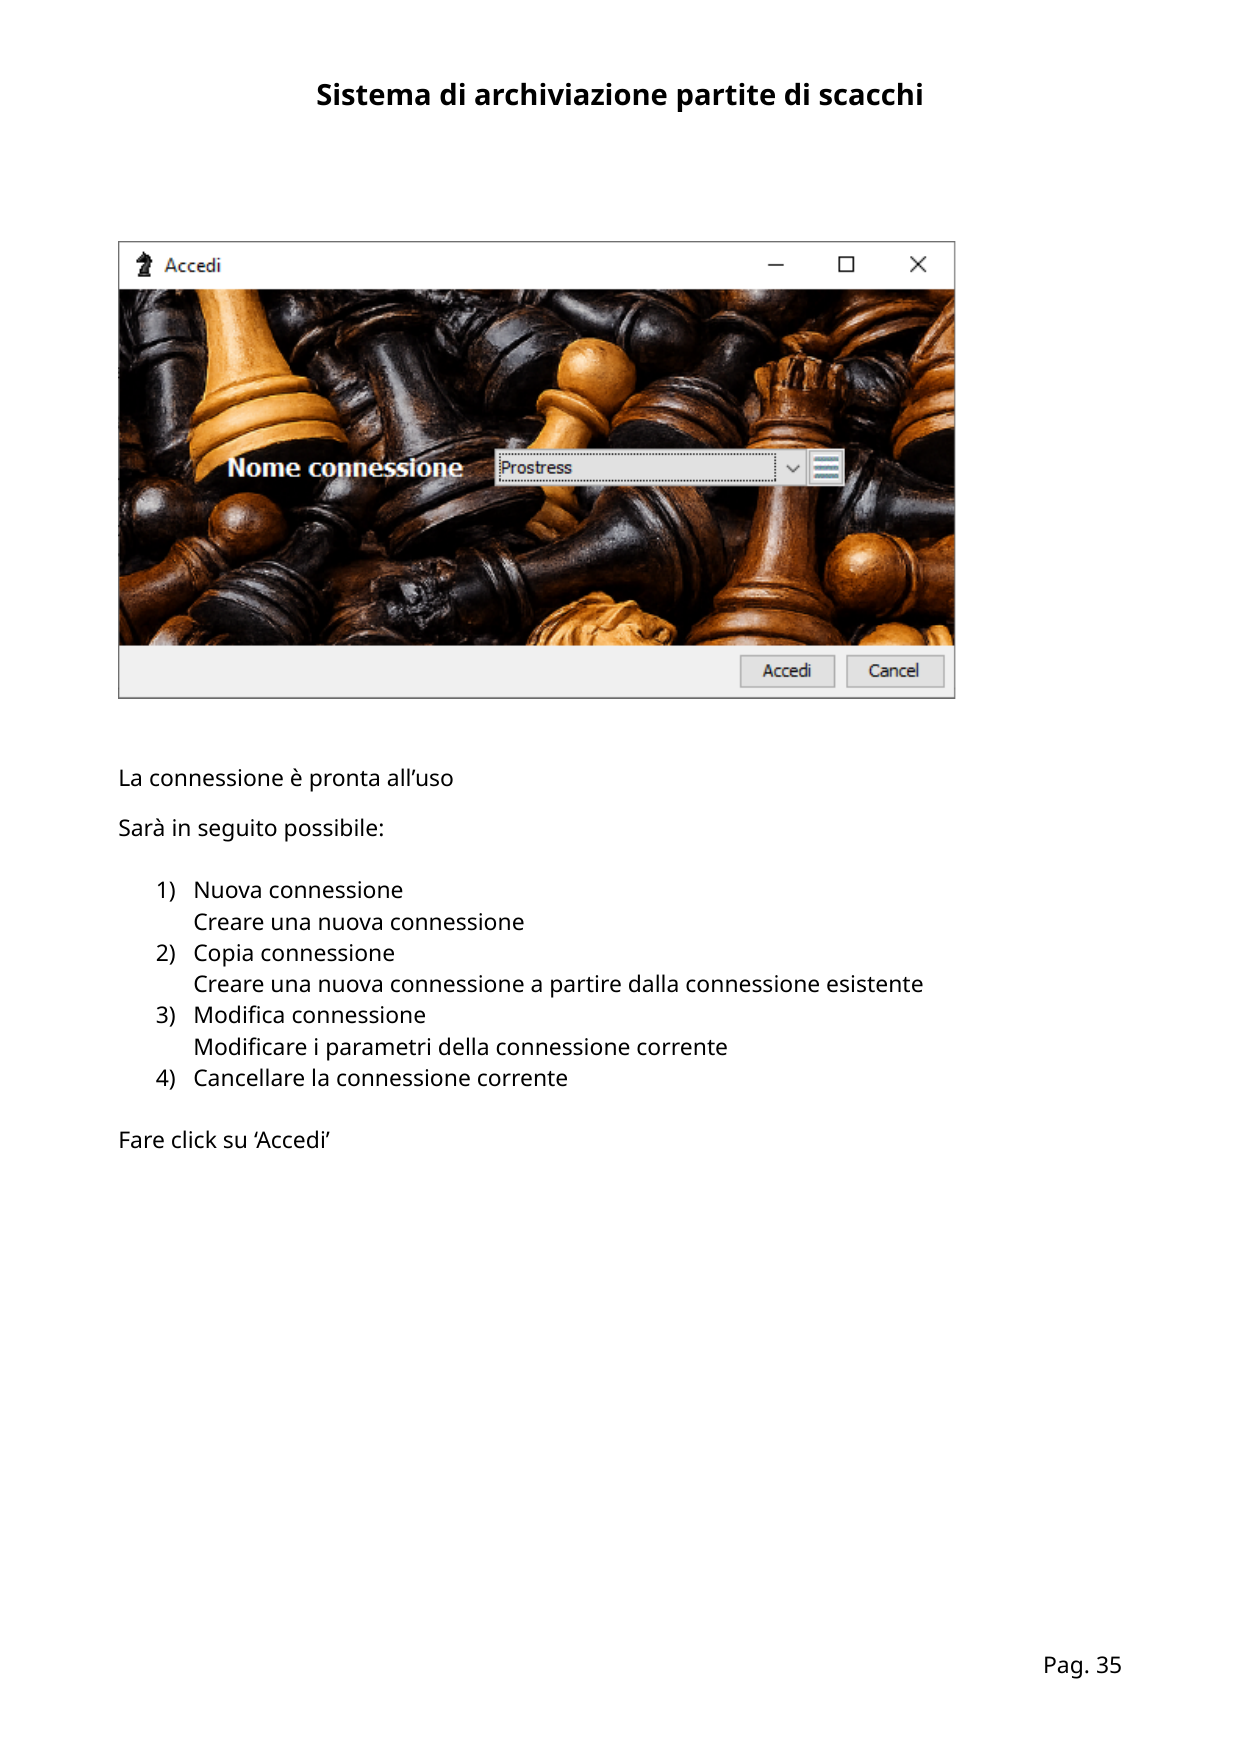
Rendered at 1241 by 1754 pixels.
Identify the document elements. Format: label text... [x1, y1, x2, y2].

list Copia connessione [156, 937, 1122, 968]
text Sarà in seguito possibile: [118, 812, 1122, 843]
list Modifica connessione [156, 999, 1122, 1031]
list Nuova connessione [156, 874, 1122, 906]
text Fare click su ‘Accedi’ [118, 1124, 1122, 1156]
list Cancellare la connessione corrente [156, 1062, 1122, 1093]
text La connessione è pronta all’uso [118, 762, 1122, 793]
picture [118, 241, 956, 699]
text Creare una nuova connessione [193, 906, 1122, 937]
text Modificare i parametri della connessione corrente [193, 1031, 1122, 1062]
text Creare una nuova connessione a partire dalla connessione esistente [193, 968, 1122, 999]
